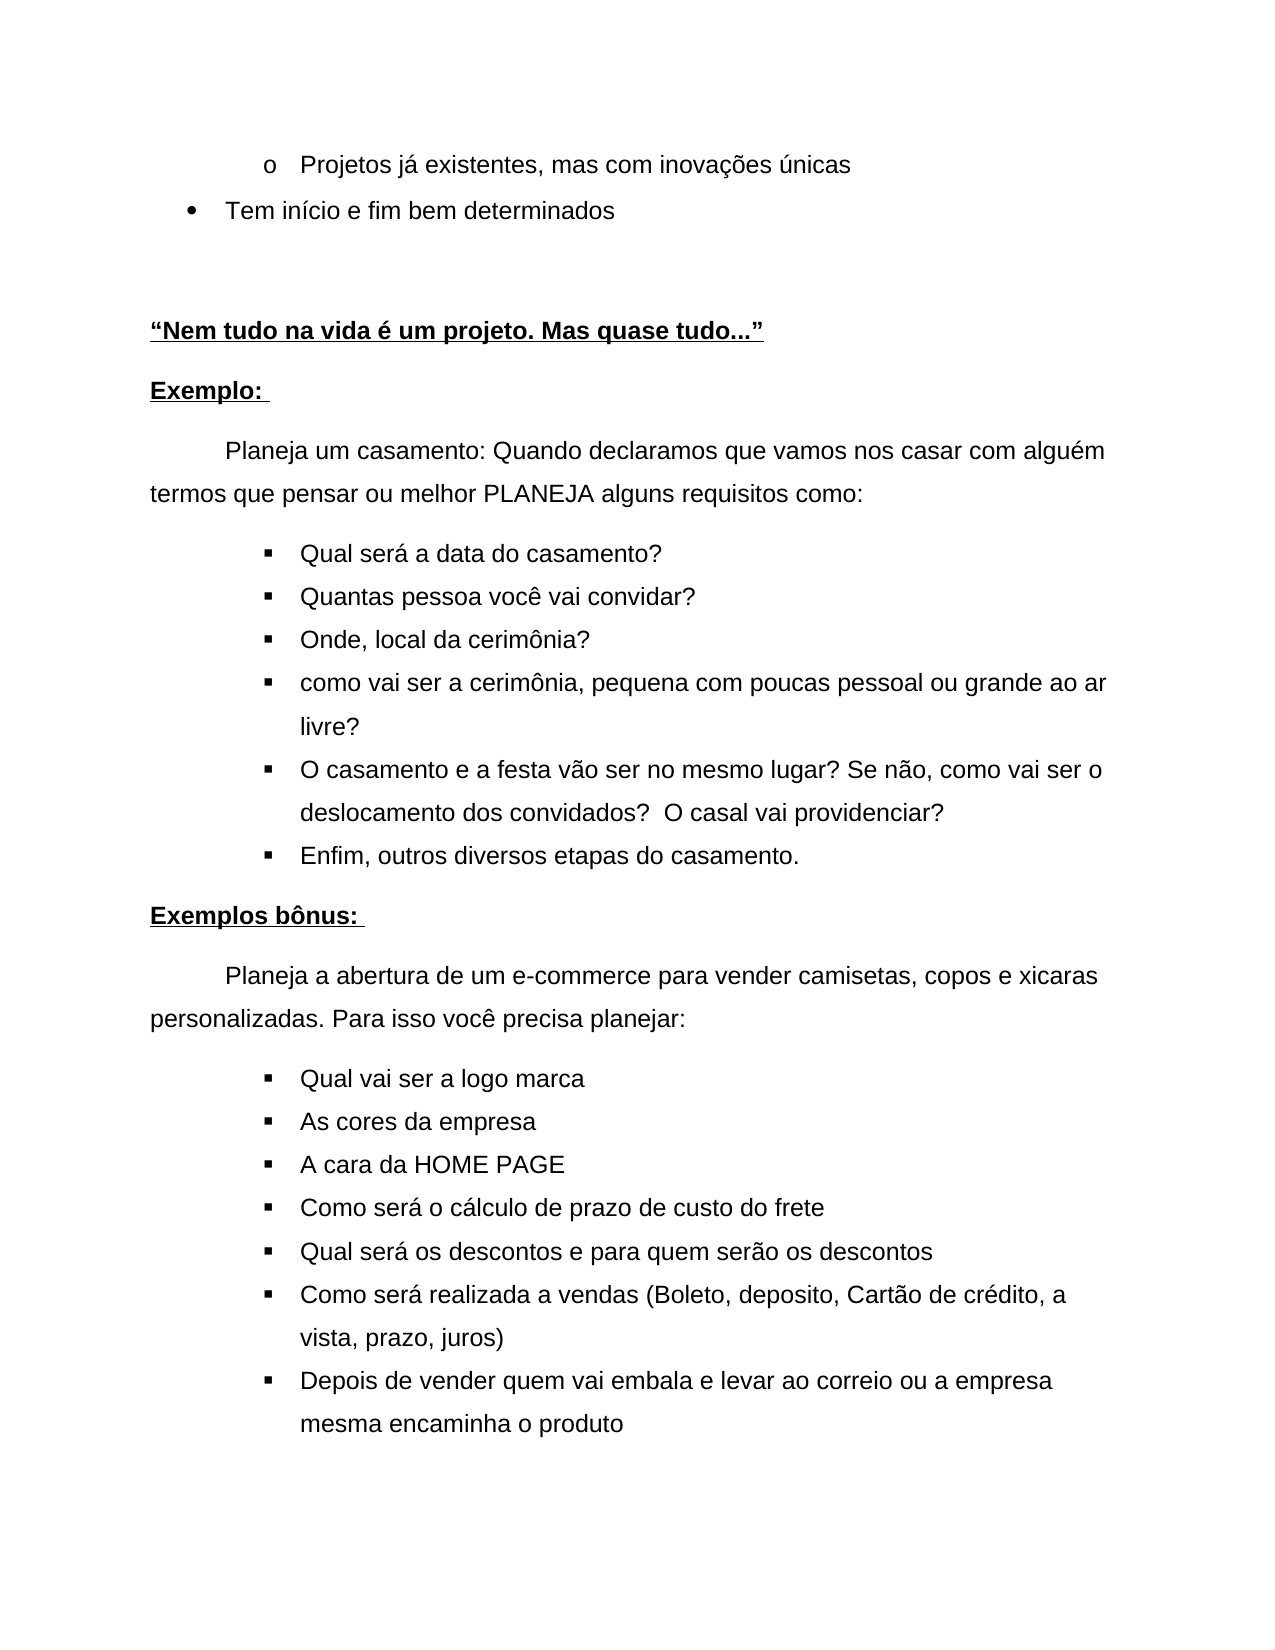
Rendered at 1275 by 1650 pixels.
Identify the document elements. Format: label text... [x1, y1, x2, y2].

list A cara da HOME PAGE [262, 1150, 1125, 1179]
text “Nem tudo na vida é um projeto. Mas quase tudo...” [150, 316, 1125, 345]
list Como será realizada a vendas (Boleto, deposito, Cartão de crédito, a vista, prazo, juros) [262, 1280, 1125, 1352]
list Quantas pessoa você vai convidar? [262, 582, 1125, 611]
list Tem início e fim bem determinados [187, 196, 1125, 225]
list O casamento e a festa vão ser no mesmo lugar? Se não, como vai ser o deslocamento dos convidados? O casal vai providenciar? [262, 754, 1125, 827]
list As cores da empresa [262, 1107, 1125, 1136]
list Qual será os descontos e para quem serão os descontos [262, 1236, 1125, 1265]
text Exemplo: [150, 376, 1125, 404]
list Projetos já existentes, mas com inovações únicas [262, 150, 1125, 181]
list Como será o cálculo de prazo de custo do frete [262, 1193, 1125, 1222]
list Qual será a data do casamento? [262, 538, 1125, 567]
list Enfim, outros diversos etapas do casamento. [262, 841, 1125, 870]
list Depois de vender quem vai embala e levar ao correio ou a empresa mesma encaminha o produto [262, 1366, 1125, 1438]
list Qual vai ser a logo marca [262, 1063, 1125, 1092]
list Onde, local da cerimônia? [262, 625, 1125, 654]
text Planeja a abertura de um e-commerce para vender camisetas, copos e xicaras personalizadas. Para isso você precisa planejar: [150, 961, 1125, 1032]
list como vai ser a cerimônia, pequena com poucas pessoal ou grande ao ar livre? [262, 668, 1125, 740]
text Exemplos bônus: [150, 901, 1125, 929]
text Planeja um casamento: Quando declaramos que vamos nos casar com alguém termos que pensar ou melhor PLANEJA alguns requisitos como: [150, 436, 1125, 507]
